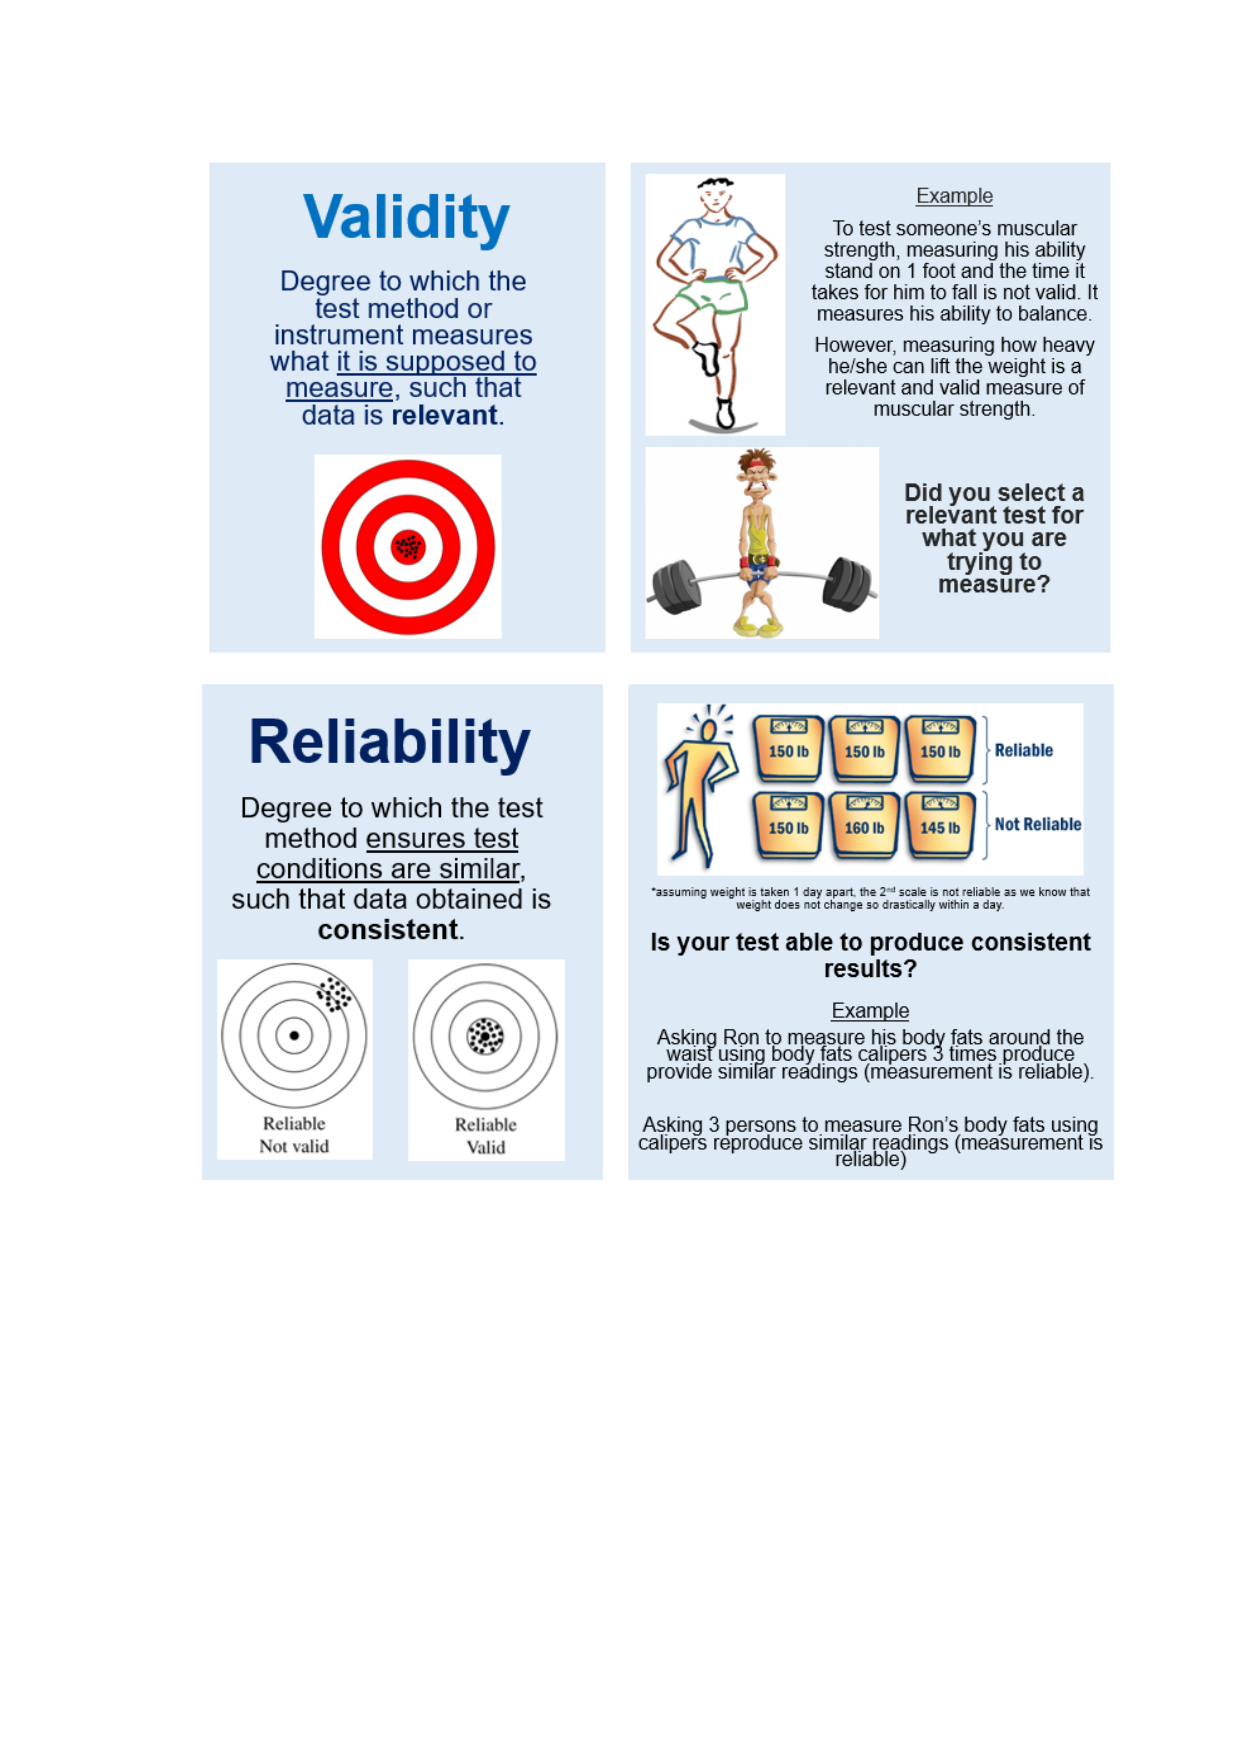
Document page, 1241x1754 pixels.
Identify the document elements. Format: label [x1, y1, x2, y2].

picture [187, 673, 1128, 1189]
picture [187, 150, 1128, 669]
